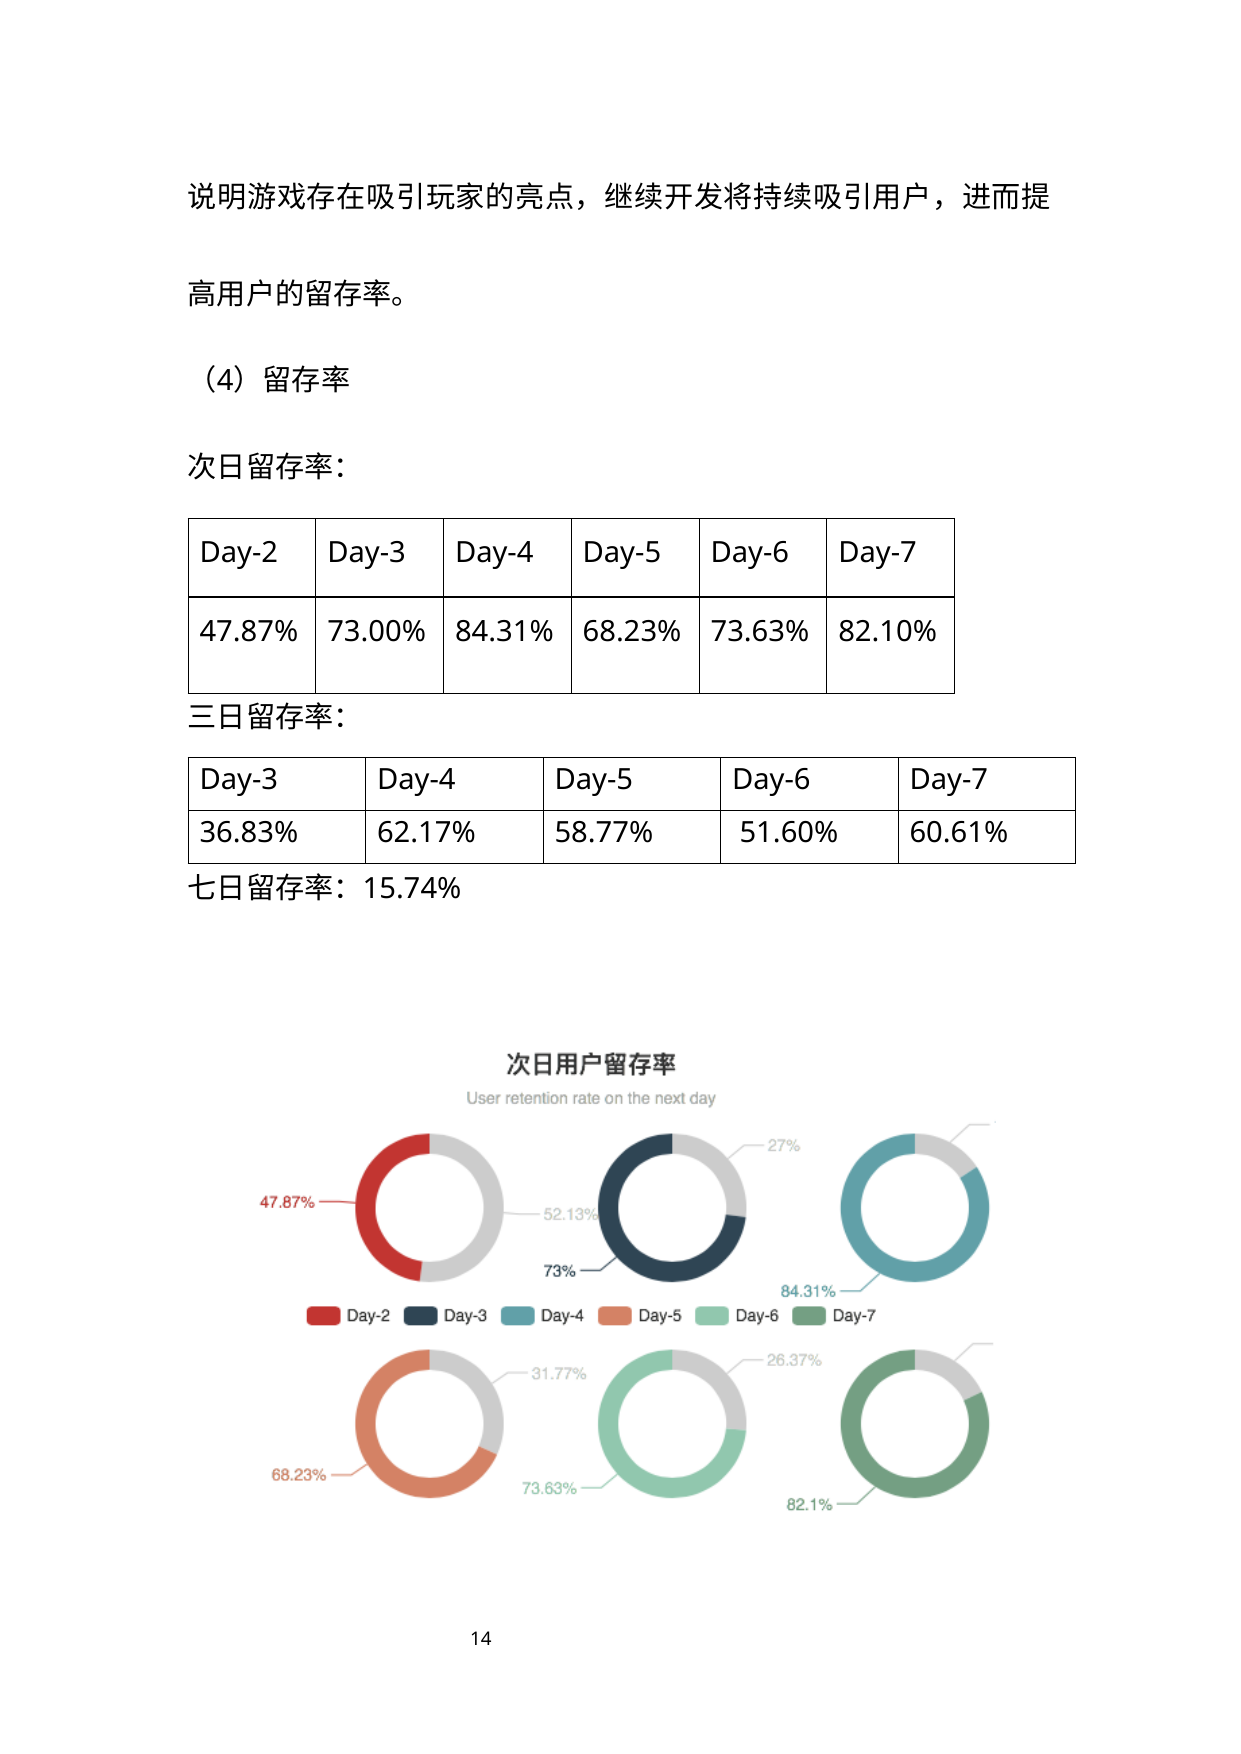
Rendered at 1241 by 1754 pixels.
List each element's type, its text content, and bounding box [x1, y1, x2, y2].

table_header Day-4 [444, 519, 571, 596]
table_cell 58.77% [544, 811, 720, 863]
table_header Day-4 [366, 758, 543, 810]
text 三日留存率： [187, 693, 1053, 736]
table_cell 73.63% [700, 598, 826, 692]
table_cell 51.60% [721, 811, 898, 863]
list 留存率 [187, 346, 1053, 411]
picture [187, 1046, 996, 1586]
list 次日留存率： [187, 432, 1053, 497]
table_cell 62.17% [366, 811, 543, 863]
table_header Day-3 [189, 758, 365, 810]
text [187, 162, 1053, 324]
table_header Day-5 [544, 758, 720, 810]
text 七日留存率：15.74% [187, 864, 1053, 907]
table_cell 82.10% [827, 598, 954, 692]
table_header Day-2 [189, 519, 315, 596]
table_cell 36.83% [189, 811, 365, 863]
table_cell 73.00% [316, 598, 443, 692]
table_header Day-6 [700, 519, 826, 596]
table_header Day-7 [899, 758, 1075, 810]
table_cell 60.61% [899, 811, 1075, 863]
table_header Day-5 [572, 519, 699, 596]
table_header Day-3 [316, 519, 443, 596]
table_header Day-7 [827, 519, 954, 596]
table_header Day-6 [721, 758, 898, 810]
table_cell 84.31% [444, 598, 571, 692]
table_cell 47.87% [189, 598, 315, 692]
table_cell 68.23% [572, 598, 699, 692]
